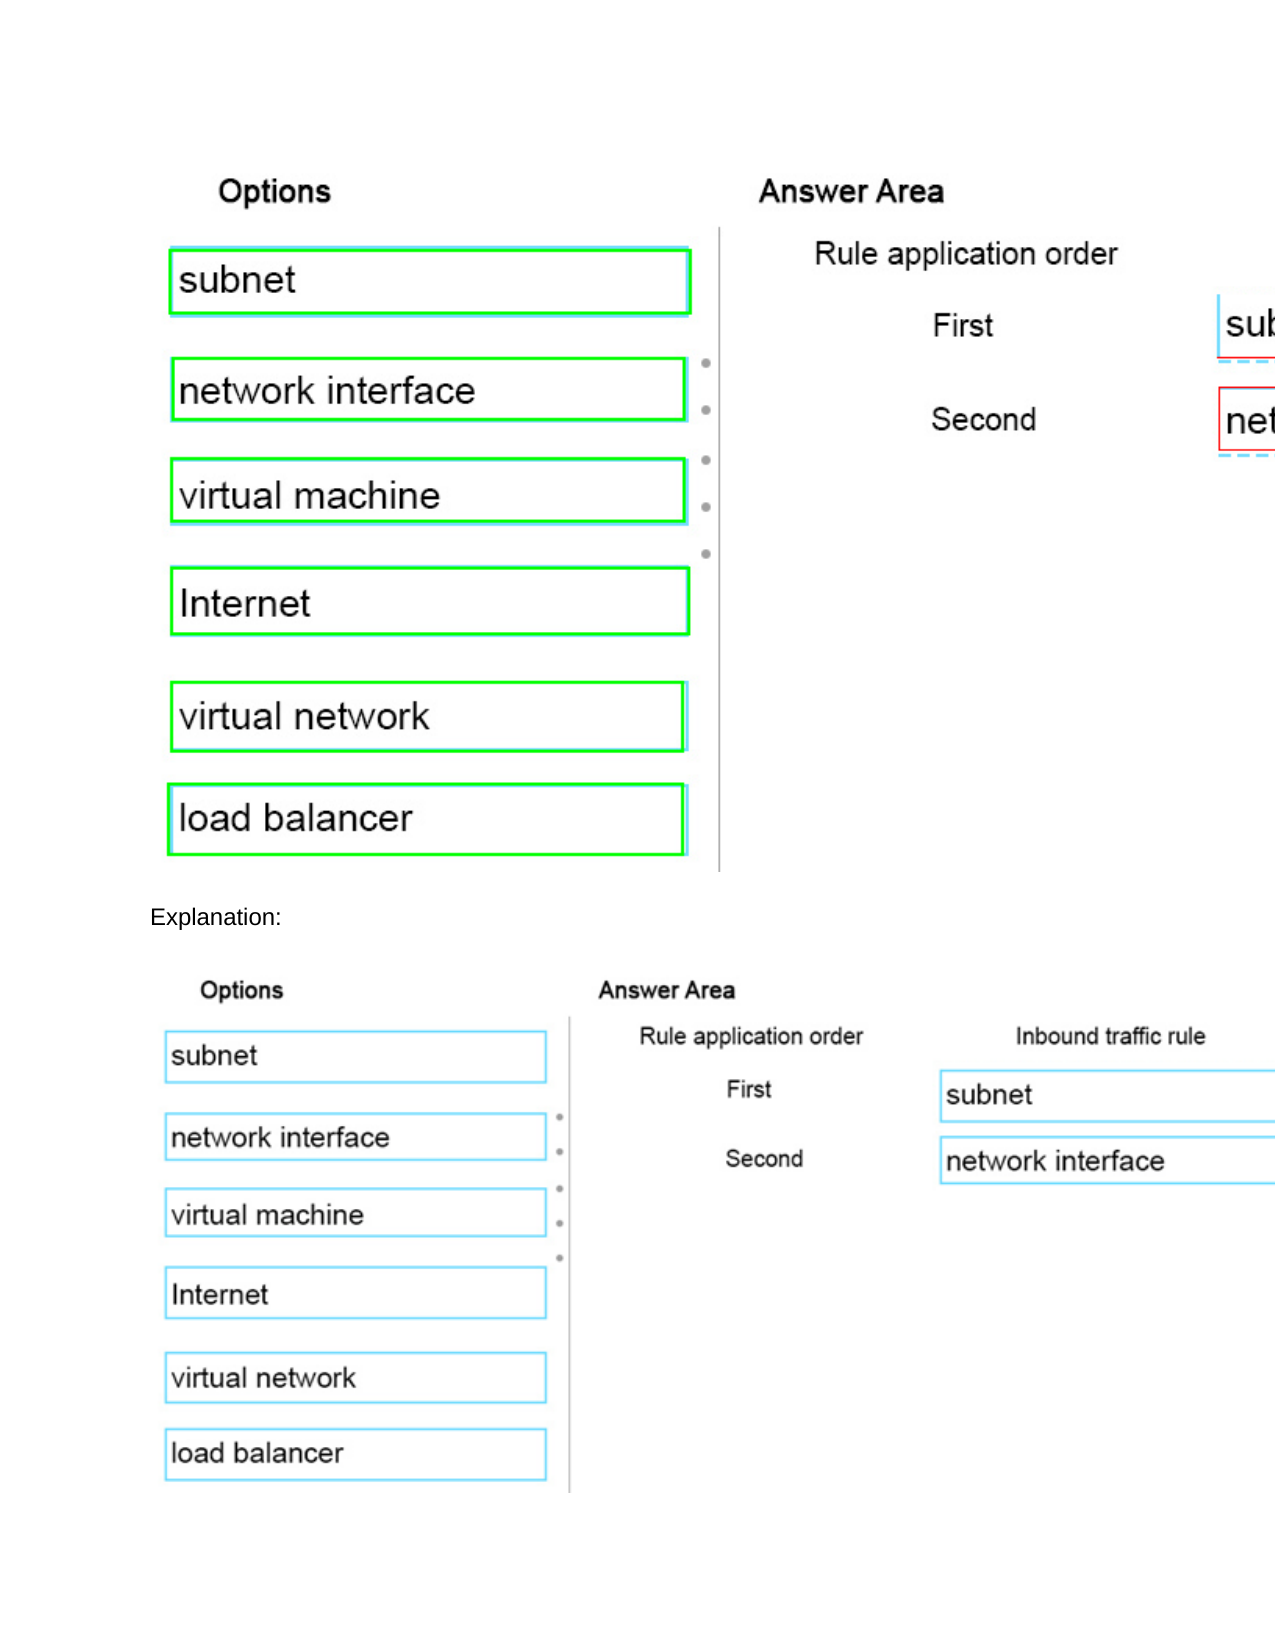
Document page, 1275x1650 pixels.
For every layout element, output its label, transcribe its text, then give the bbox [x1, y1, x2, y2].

picture [150, 150, 1275, 872]
text Explanation: [150, 903, 1125, 931]
picture [150, 960, 1275, 1493]
